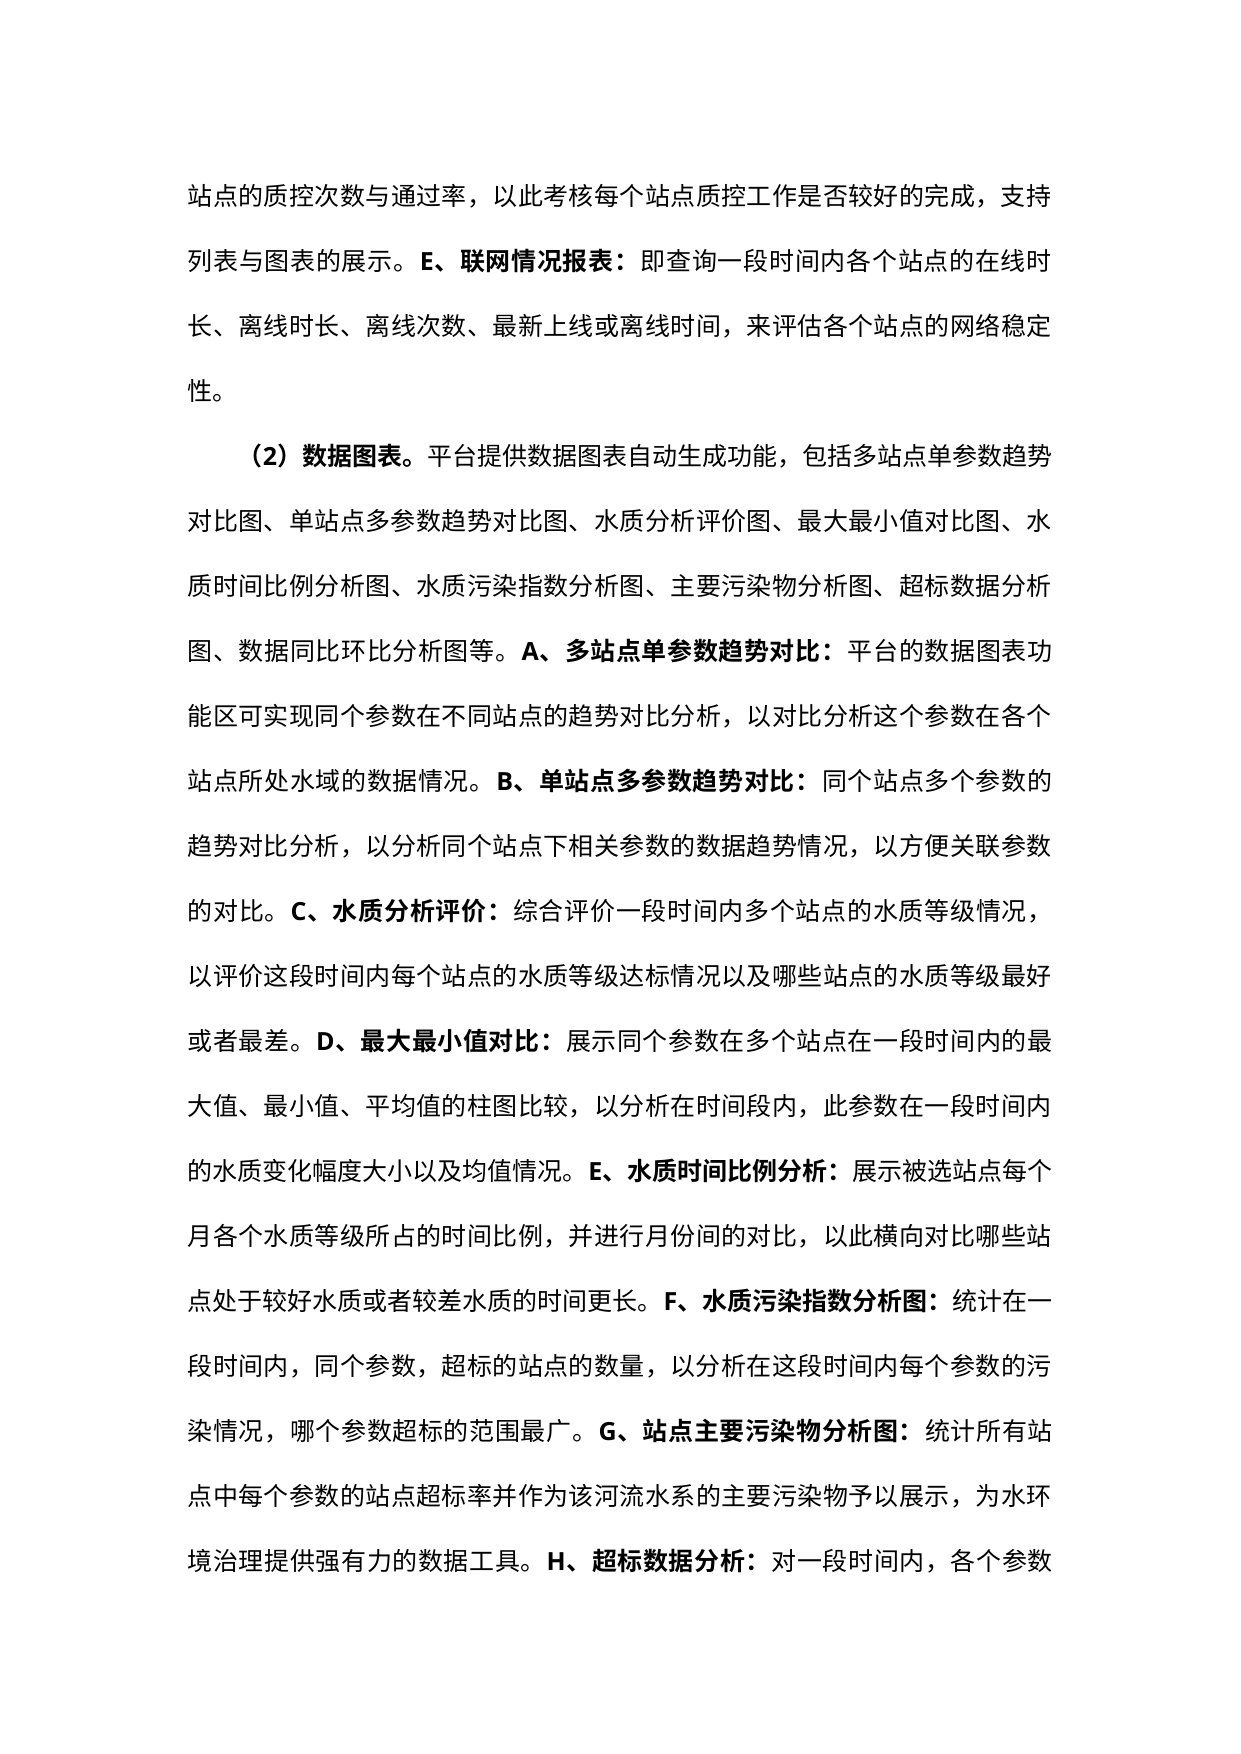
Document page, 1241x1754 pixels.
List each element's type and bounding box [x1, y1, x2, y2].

text [187, 422, 1053, 1592]
text [187, 162, 1053, 422]
